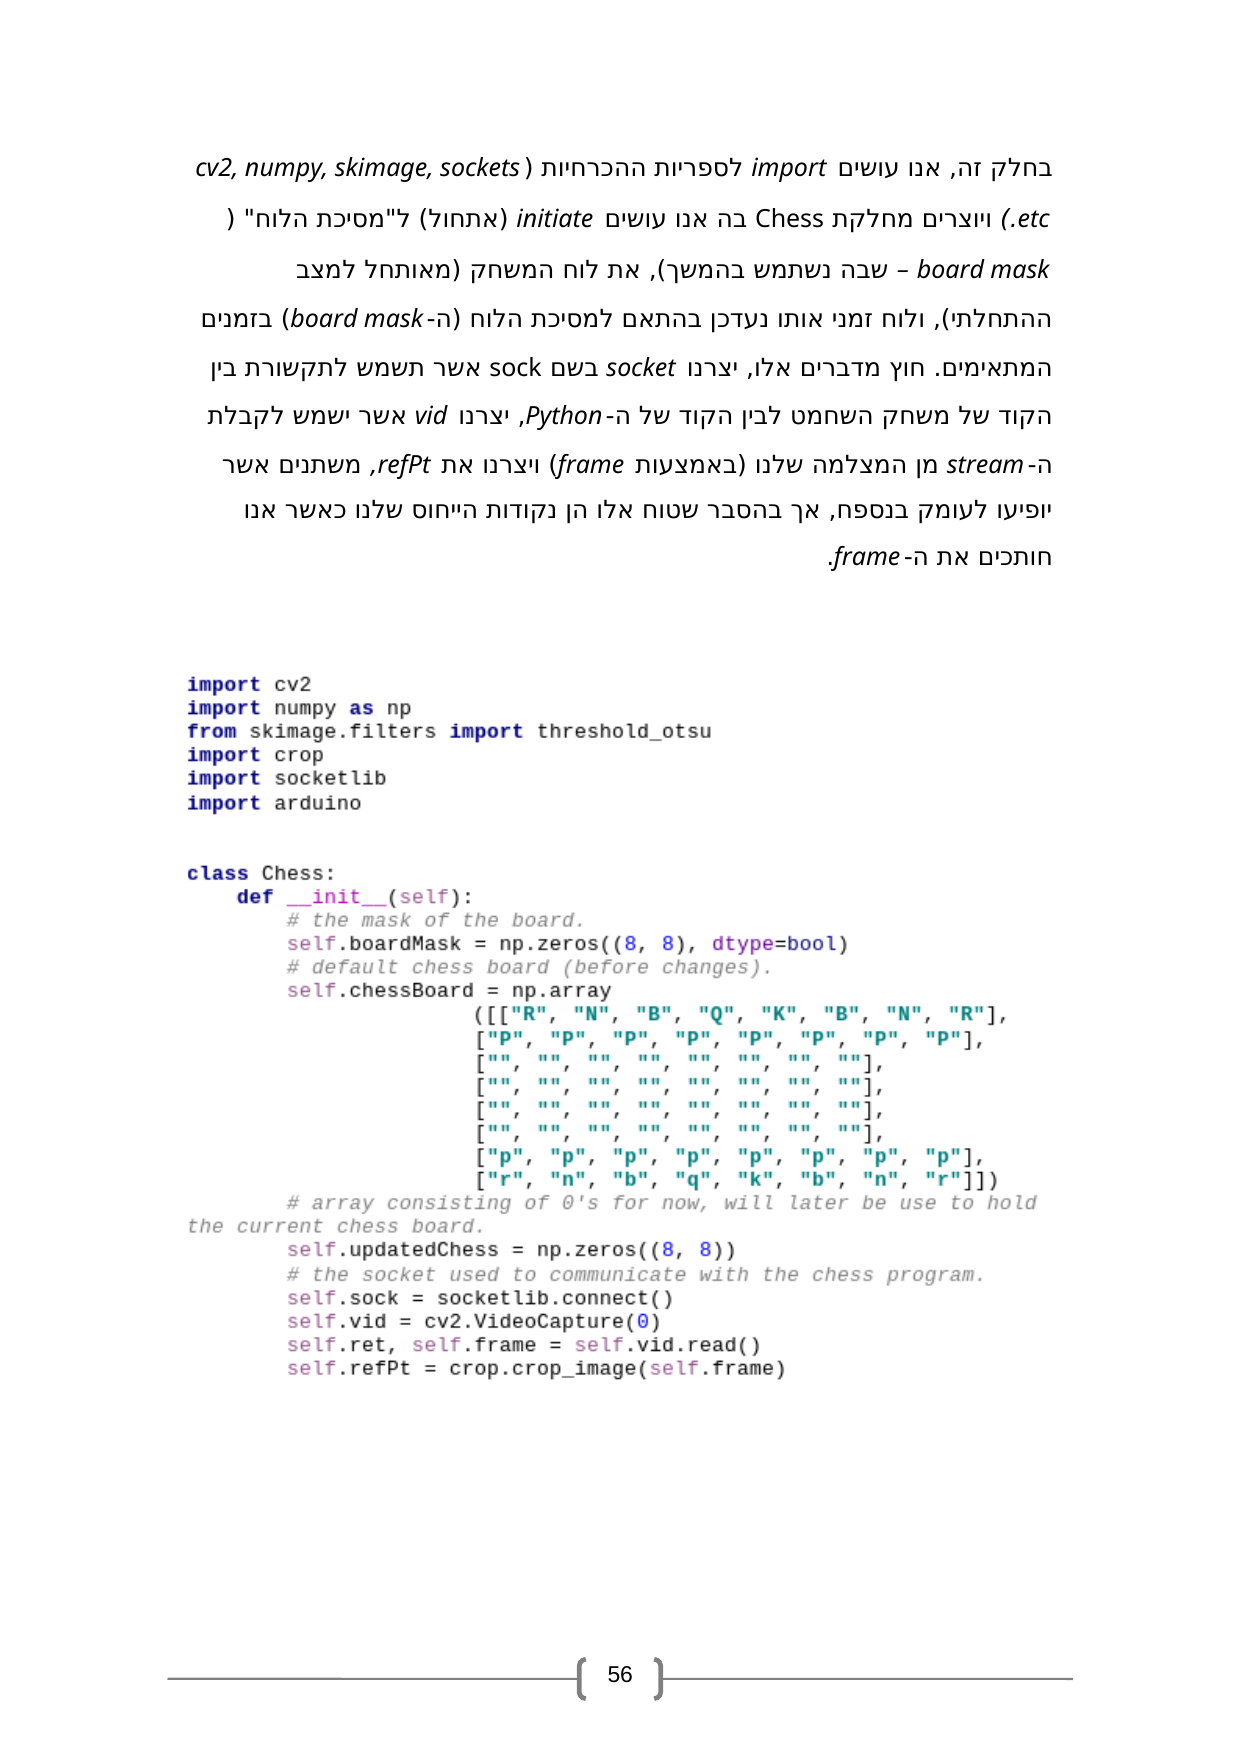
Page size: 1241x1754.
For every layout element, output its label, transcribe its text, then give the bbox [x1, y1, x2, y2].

text בחלק זה, אנו עושים import לספריות ההכרחיות (cv2, numpy, skimage, sockets etc.) ויוצרים מחלקת Chess בה אנו עושים initiate (אתחול) ל"מסיכת הלוח" (board mask – שבה נשתמש בהמשך), את לוח המשחק (מאותחל למצב ההתחלתי), ולוח זמני אותו נעדכן בהתאם למסיכת הלוח (ה-board mask) בזמנים המתאימים. חוץ מדברים אלו, יצרנו socket בשם sock אשר תשמש לתקשורת בין הקוד של משחק השחמט לבין הקוד של ה-Python, יצרנו vid אשר ישמש לקבלת ה-stream מן המצלמה שלנו (באמצעות frame) ויצרנו את refPt, משתנים אשר יופיעו לעומק בנספח, אך בהסבר שטוח אלו הן נקודות הייחוס שלנו כאשר אנו חותכים את ה-frame. [187, 150, 1053, 573]
